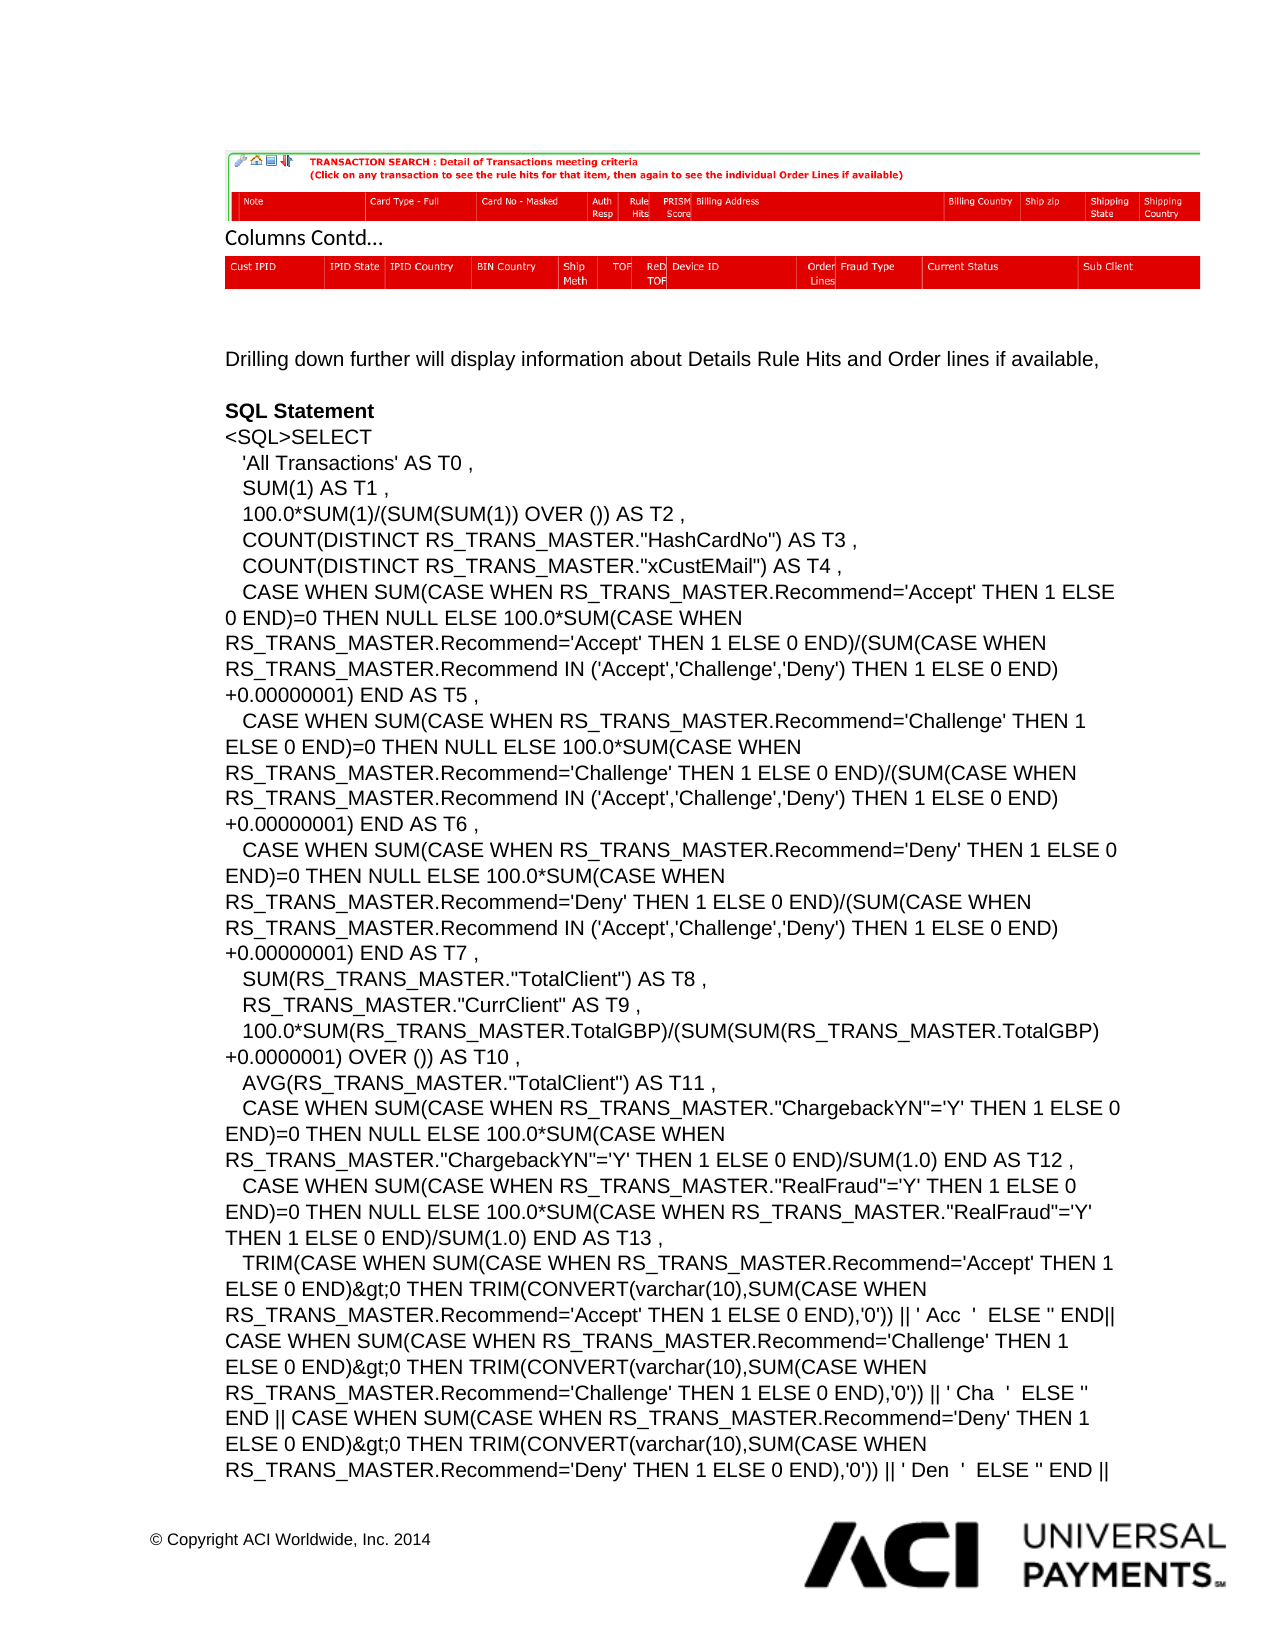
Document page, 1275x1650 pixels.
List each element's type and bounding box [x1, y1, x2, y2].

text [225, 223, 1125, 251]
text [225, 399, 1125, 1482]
picture [225, 252, 1200, 289]
picture [802, 1519, 1229, 1590]
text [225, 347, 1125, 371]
picture [225, 150, 1200, 221]
